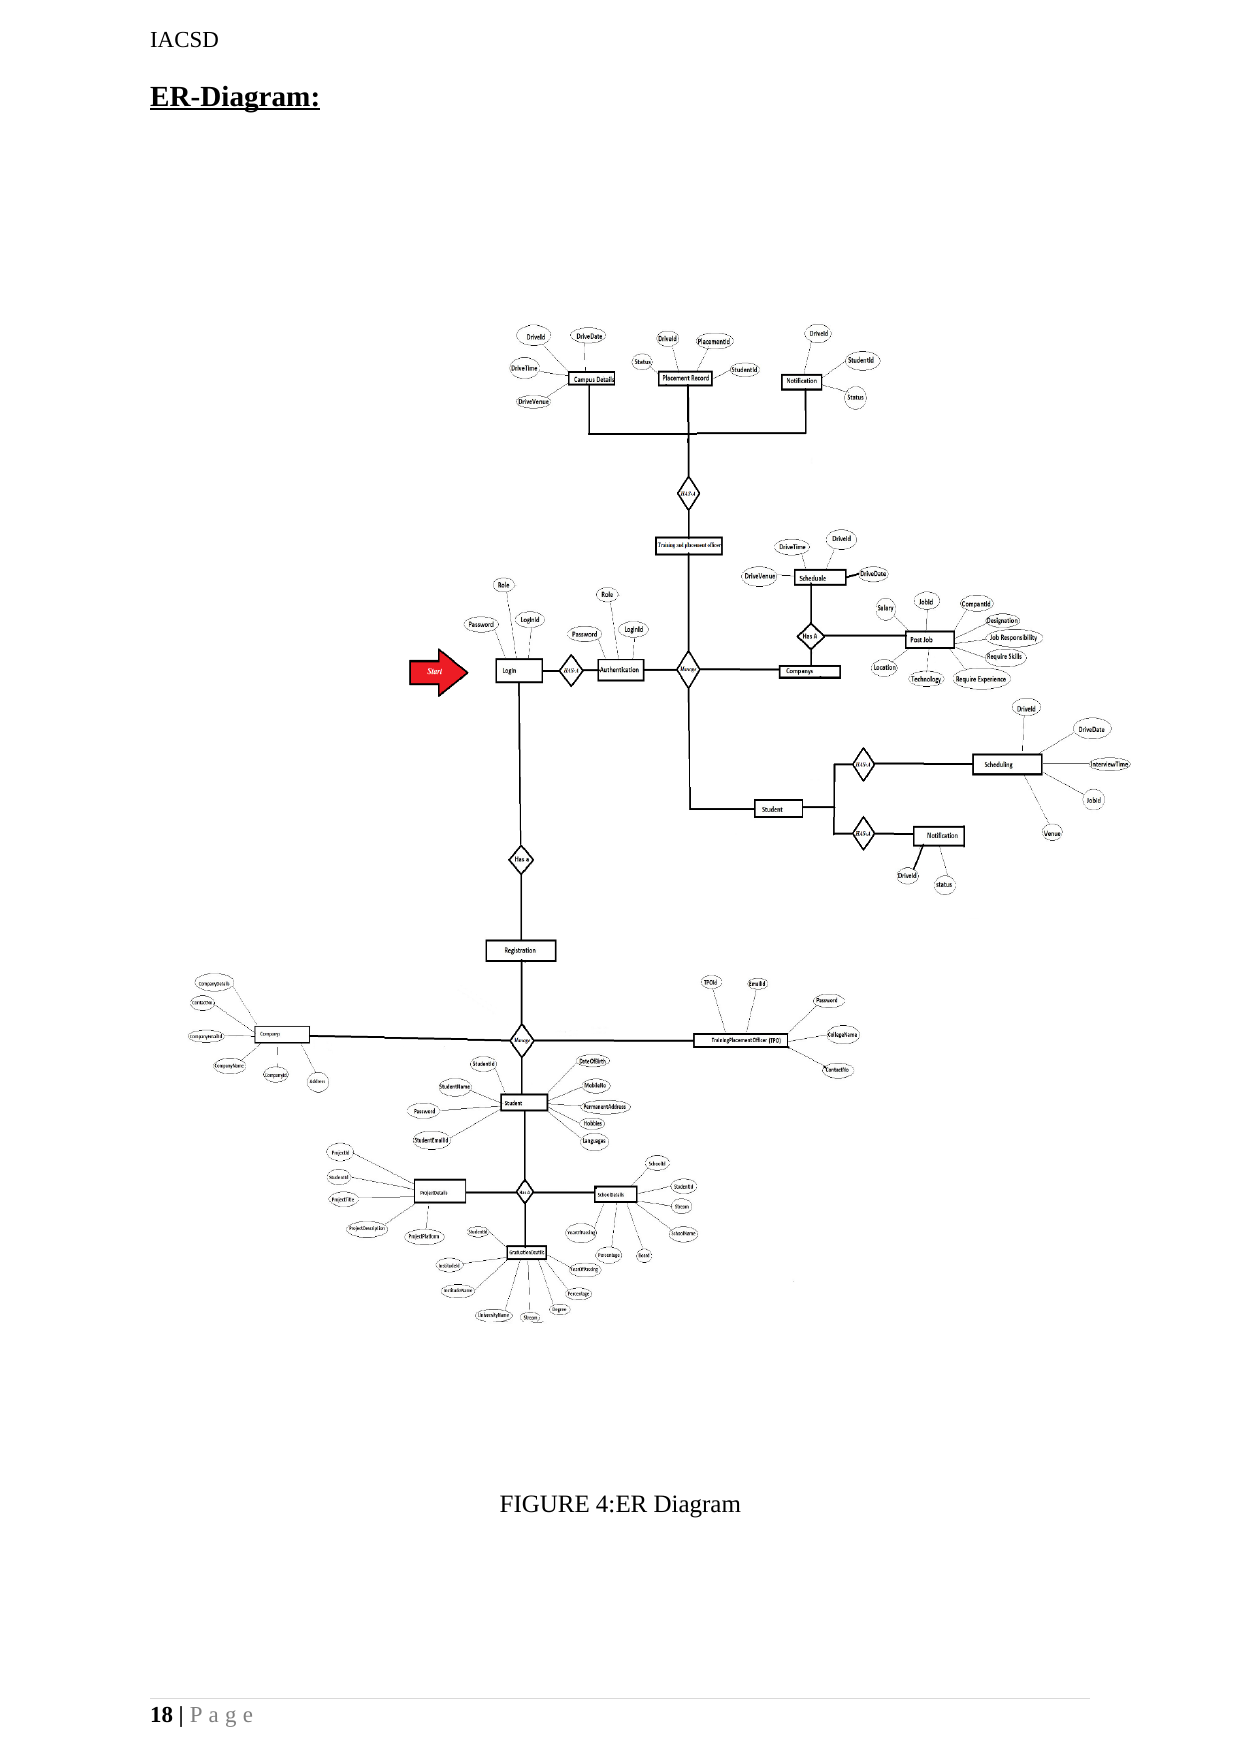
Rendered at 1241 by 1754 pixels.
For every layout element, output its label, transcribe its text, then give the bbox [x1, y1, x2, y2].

picture [150, 246, 1160, 1355]
text ER-Diagram: [150, 79, 390, 113]
text FIGURE 4:ER Diagram [150, 1489, 1090, 1517]
